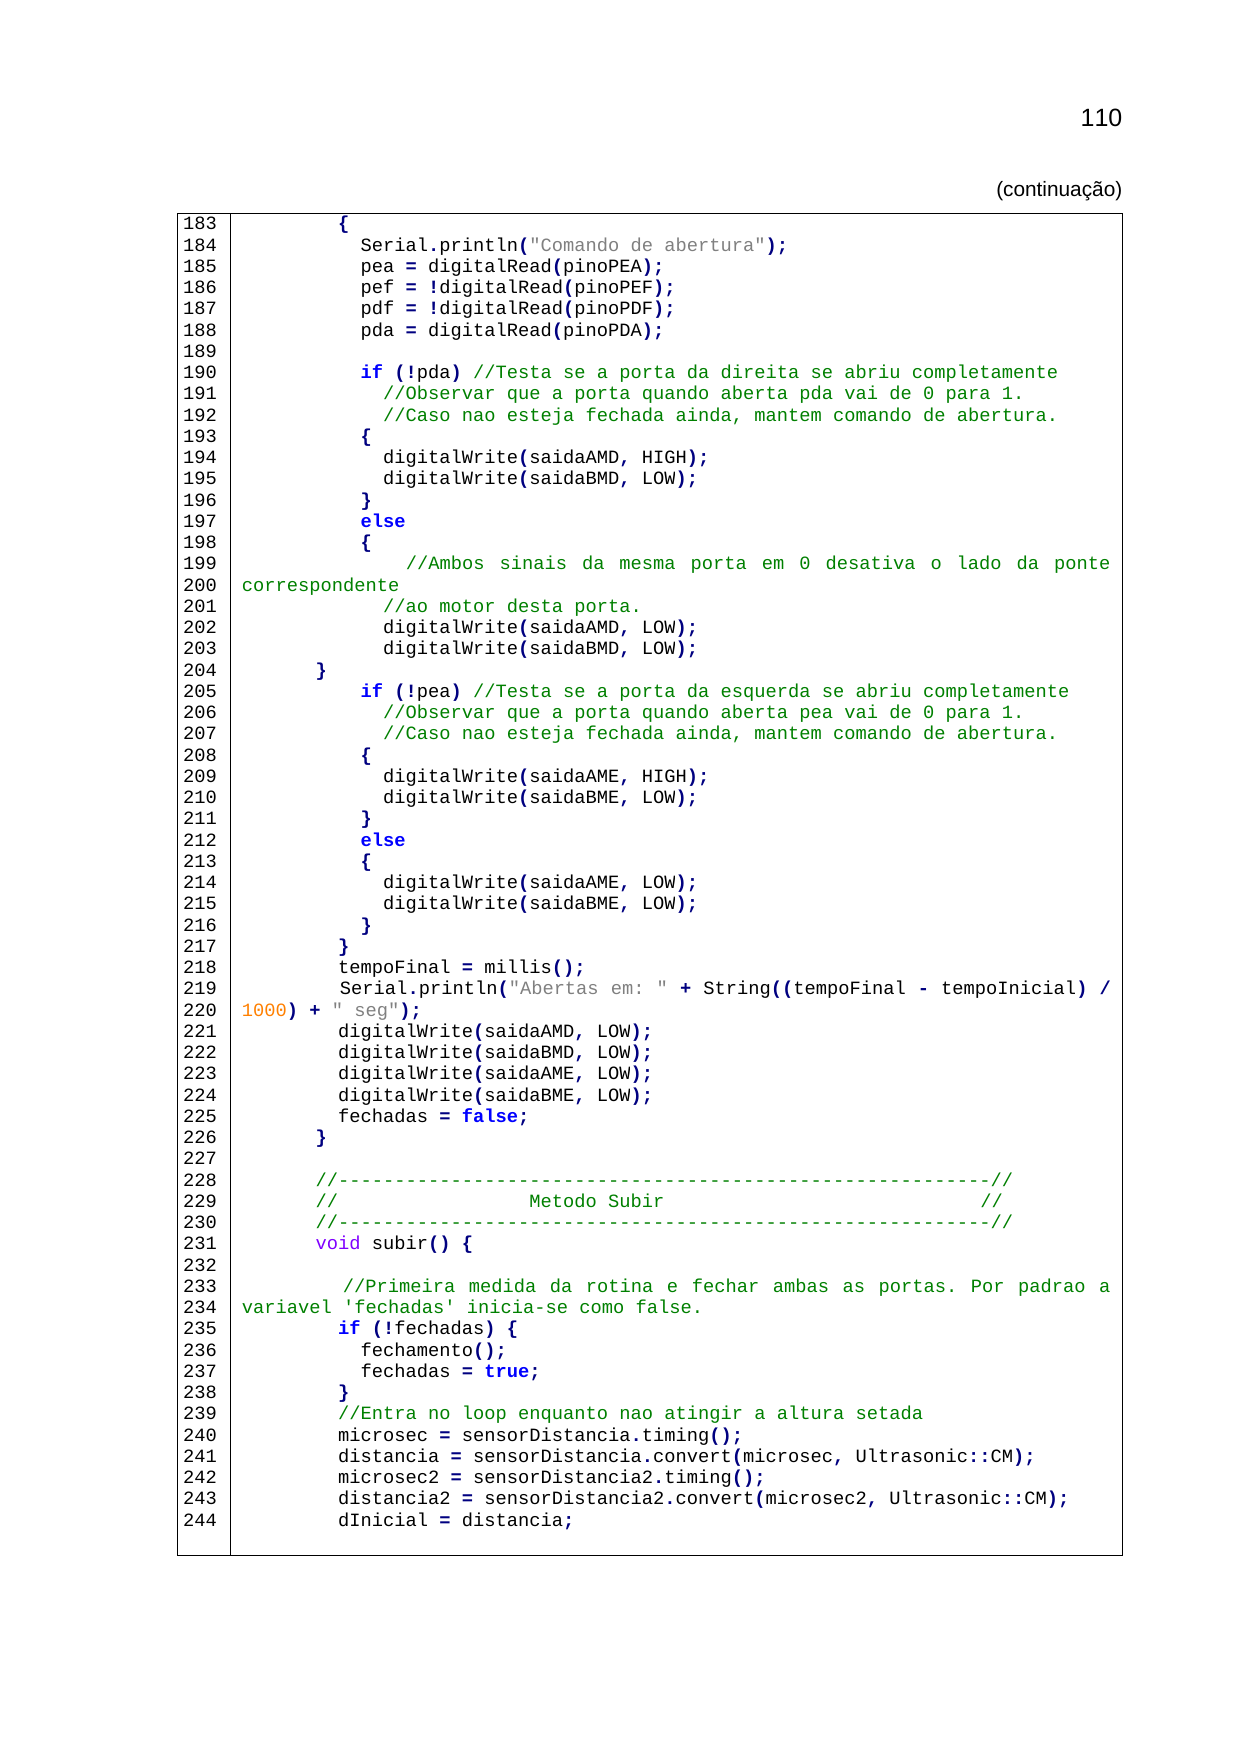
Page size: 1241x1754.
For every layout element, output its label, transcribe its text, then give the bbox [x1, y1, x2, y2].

table_header { Serial.println("Comando de abertura"); pea = digitalRead(pinoPEA); pef = !digitalRead(pinoPEF); pdf = !digitalRead(pinoPDF); pda = digitalRead(pinoPDA); if (!pda) //Testa se a porta da direita se abriu completamente //Observar que a porta quando aberta pda vai de 0 para 1. //Caso nao esteja fechada ainda, mantem comando de abertura. { digitalWrite(saidaAMD, HIGH); digitalWrite(saidaBMD, LOW); } else { //Ambos sinais da mesma porta em 0 desativa o lado da ponte correspondente //ao motor desta porta. digitalWrite(saidaAMD, LOW); digitalWrite(saidaBMD, LOW); } if (!pea) //Testa se a porta da esquerda se abriu completamente //Observar que a porta quando aberta pea vai de 0 para 1. //Caso nao esteja fechada ainda, mantem comando de abertura. { digitalWrite(saidaAME, HIGH); digitalWrite(saidaBME, LOW); } else { digitalWrite(saidaAME, LOW); digitalWrite(saidaBME, LOW); } } tempoFinal = millis(); Serial.println("Abertas em: " + String((tempoFinal - tempoInicial) / 1000) + " seg"); digitalWrite(saidaAMD, LOW); digitalWrite(saidaBMD, LOW); digitalWrite(saidaAME, LOW); digitalWrite(saidaBME, LOW); fechadas = false; } //----------------------------------------------------------// // Metodo Subir // //----------------------------------------------------------// void subir() { //Primeira medida da rotina e fechar ambas as portas. Por padrao a variavel 'fechadas' inicia-se como false. if (!fechadas) { fechamento(); fechadas = true; } //Entra no loop enquanto nao atingir a altura setada microsec = sensorDistancia.timing(); distancia = sensorDistancia.convert(microsec, Ultrasonic::CM); microsec2 = sensorDistancia2.timing(); distancia2 = sensorDistancia2.convert(microsec2, Ultrasonic::CM); dInicial = distancia; [231, 214, 1122, 1555]
table_header 183 184 185 186 187 188 189 190 191 192 193 194 195 196 197 198 199 200 201 202 203 204 205 206 207 208 209 210 211 212 213 214 215 216 217 218 219 220 221 222 223 224 225 226 227 228 229 230 231 232 233 234 235 236 237 238 239 240 241 242 243 244 [178, 214, 230, 1555]
text (continuação) [177, 177, 1122, 201]
